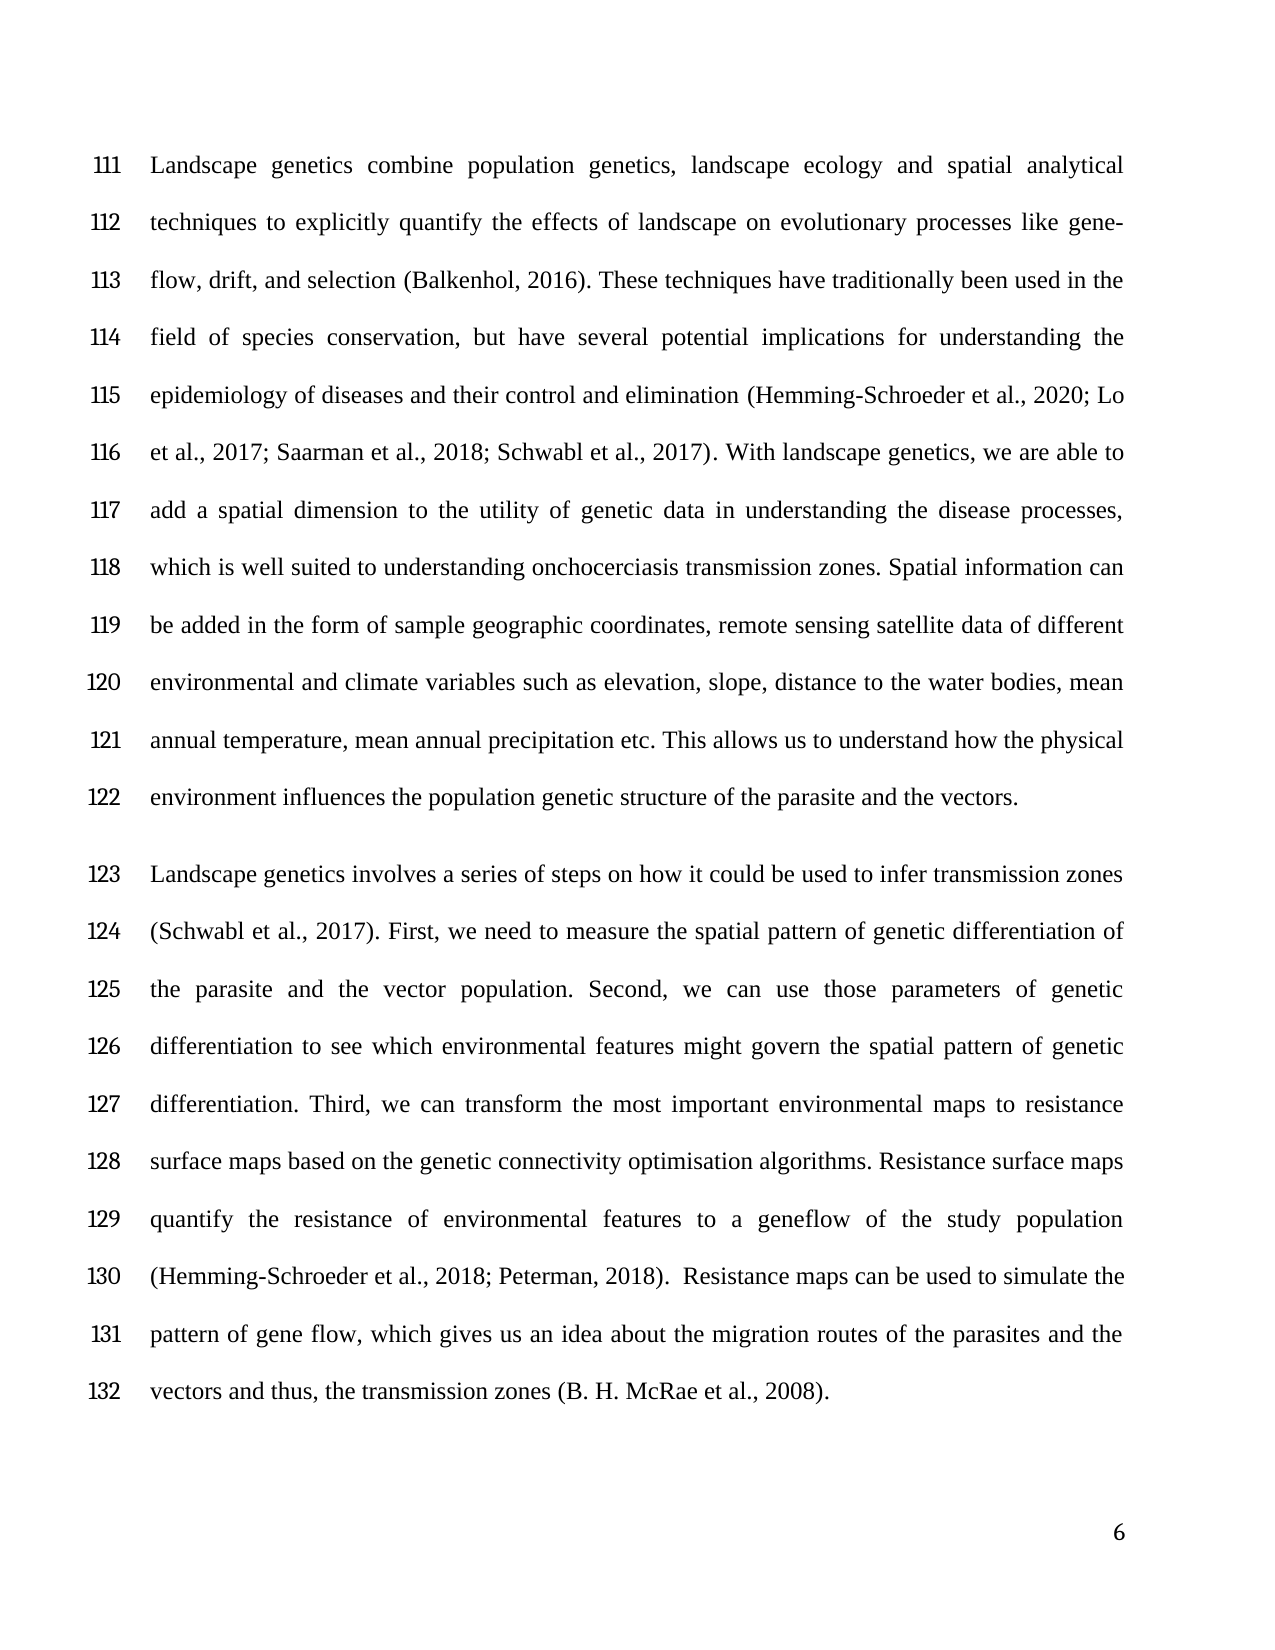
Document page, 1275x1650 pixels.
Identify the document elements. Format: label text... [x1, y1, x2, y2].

text Landscape genetics combine population genetics, landscape ecology and spatial analytical techniques to explicitly quantify the effects of landscape on evolutionary processes like gene-flow, drift, and selection (Balkenhol, 2016). These techniques have traditionally been used in the field of species conservation, but have several potential implications for understanding the epidemiology of diseases and their control and elimination (Hemming-Schroeder et al., 2020; Lo et al., 2017; Saarman et al., 2018; Schwabl et al., 2017). With landscape genetics, we are able to add a spatial dimension to the utility of genetic data in understanding the disease processes, which is well suited to understanding onchocerciasis transmission zones. Spatial information can be added in the form of sample geographic coordinates, remote sensing satellite data of different environmental and climate variables such as elevation, slope, distance to the water bodies, mean annual temperature, mean annual precipitation etc. This allows us to understand how the physical environment influences the population genetic structure of the parasite and the vectors. [150, 150, 1125, 811]
text Landscape genetics involves a series of steps on how it could be used to infer transmission zones (Schwabl et al., 2017). First, we need to measure the spatial pattern of genetic differentiation of the parasite and the vector population. Second, we can use those parameters of genetic differentiation to see which environmental features might govern the spatial pattern of genetic differentiation. Third, we can transform the most important environmental maps to resistance surface maps based on the genetic connectivity optimisation algorithms. Resistance surface maps quantify the resistance of environmental features to a geneflow of the study population (Hemming-Schroeder et al., 2018; Peterman, 2018). Resistance maps can be used to simulate the pattern of gene flow, which gives us an idea about the migration routes of the parasites and the vectors and thus, the transmission zones (B. H. McRae et al., 2008). [150, 859, 1125, 1405]
